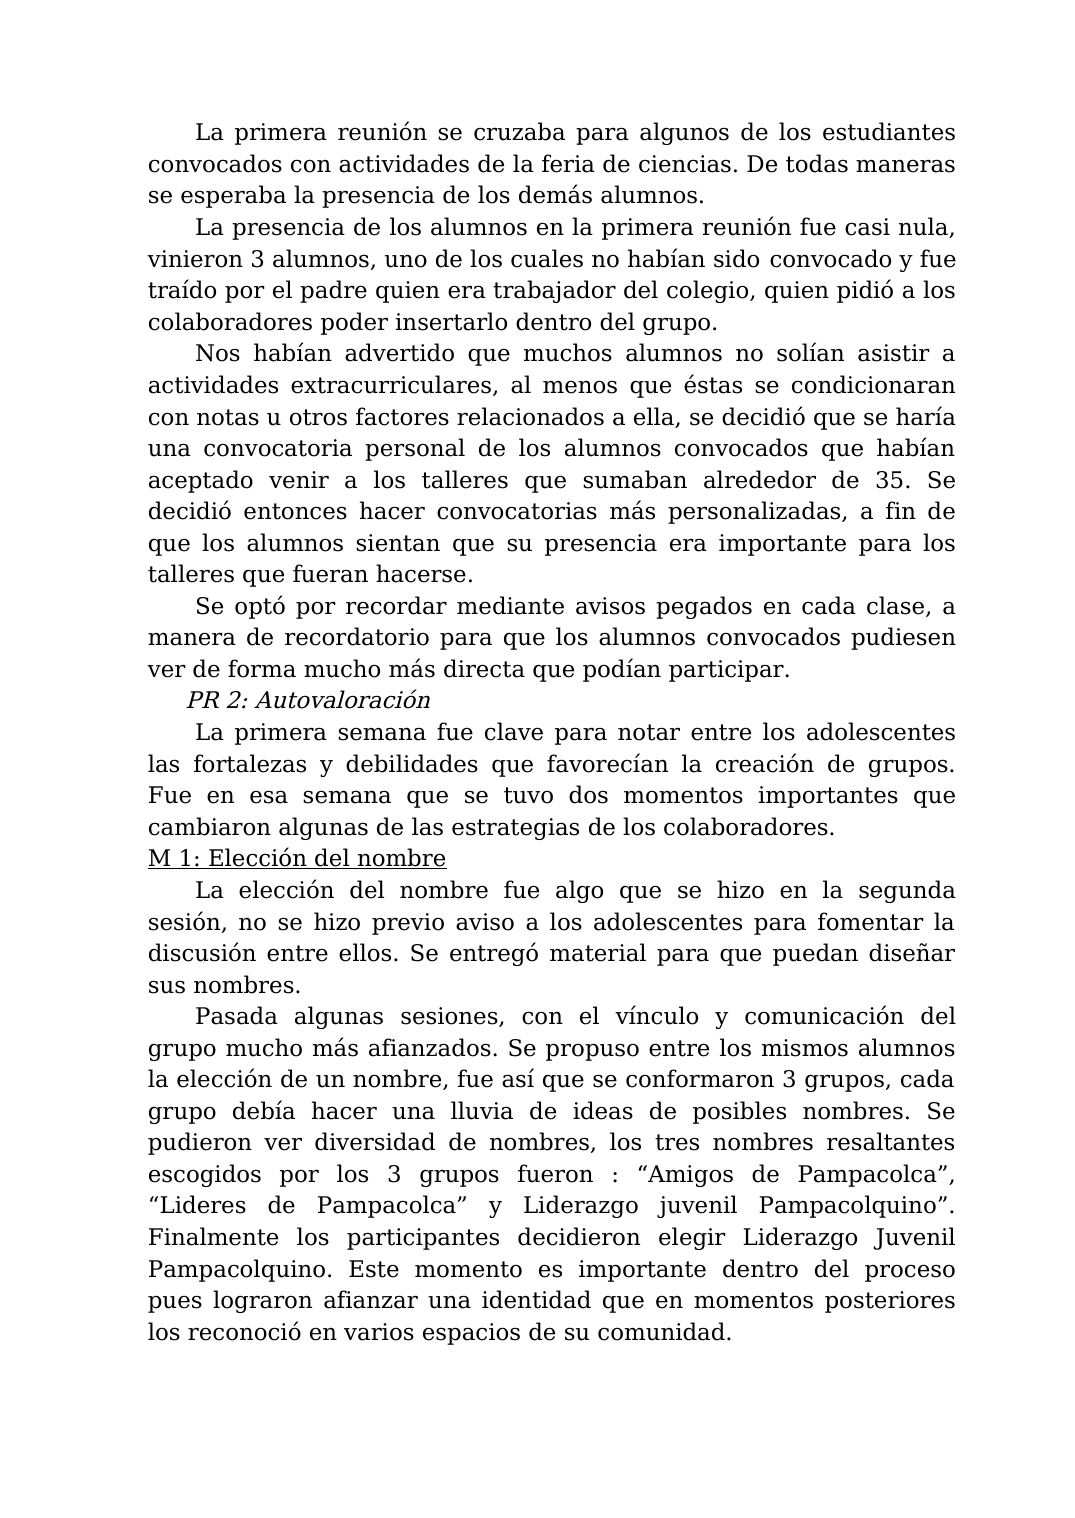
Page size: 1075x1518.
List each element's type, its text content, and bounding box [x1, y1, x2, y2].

text M 1: Elección del nombre [148, 844, 957, 872]
text PR 2: Autovaloración [185, 686, 957, 714]
text La primera semana fue clave para notar entre los adolescentes las fortalezas y debilidades que favorecían la creación de grupos. Fue en esa semana que se tuvo dos momentos importantes que cambiaron algunas de las estrategias de los colaboradores. [148, 718, 957, 840]
text La primera reunión se cruzaba para algunos de los estudiantes convocados con actividades de la feria de ciencias. De todas maneras se esperaba la presencia de los demás alumnos. [148, 118, 957, 209]
text Nos habían advertido que muchos alumnos no solían asistir a actividades extracurriculares, al menos que éstas se condicionaran con notas u otros factores relacionados a ella, se decidió que se haría una convocatoria personal de los alumnos convocados que habían aceptado venir a los talleres que sumaban alrededor de 35. Se decidió entonces hacer convocatorias más personalizadas, a fin de que los alumnos sientan que su presencia era importante para los talleres que fueran hacerse. [148, 339, 957, 587]
text La elección del nombre fue algo que se hizo en la segunda sesión, no se hizo previo aviso a los adolescentes para fomentar la discusión entre ellos. Se entregó material para que puedan diseñar sus nombres. [148, 876, 957, 998]
text Se optó por recordar mediante avisos pegados en cada clase, a manera de recordatorio para que los alumnos convocados pudiesen ver de forma mucho más directa que podían participar. [148, 592, 957, 682]
text La presencia de los alumnos en la primera reunión fue casi nula, vinieron 3 alumnos, uno de los cuales no habían sido convocado y fue traído por el padre quien era trabajador del colegio, quien pidió a los colaboradores poder insertarlo dentro del grupo. [148, 213, 957, 335]
text Pasada algunas sesiones, con el vínculo y comunicación del grupo mucho más afianzados. Se propuso entre los mismos alumnos la elección de un nombre, fue así que se conformaron 3 grupos, cada grupo debía hacer una lluvia de ideas de posibles nombres. Se pudieron ver diversidad de nombres, los tres nombres resaltantes escogidos por los 3 grupos fueron : “Amigos de Pampacolca”, “Lideres de Pampacolca” y Liderazgo juvenil Pampacolquino”. Finalmente los participantes decidieron elegir Liderazgo Juvenil Pampacolquino. Este momento es importante dentro del proceso pues lograron afianzar una identidad que en momentos posteriores los reconoció en varios espacios de su comunidad. [148, 1002, 957, 1345]
